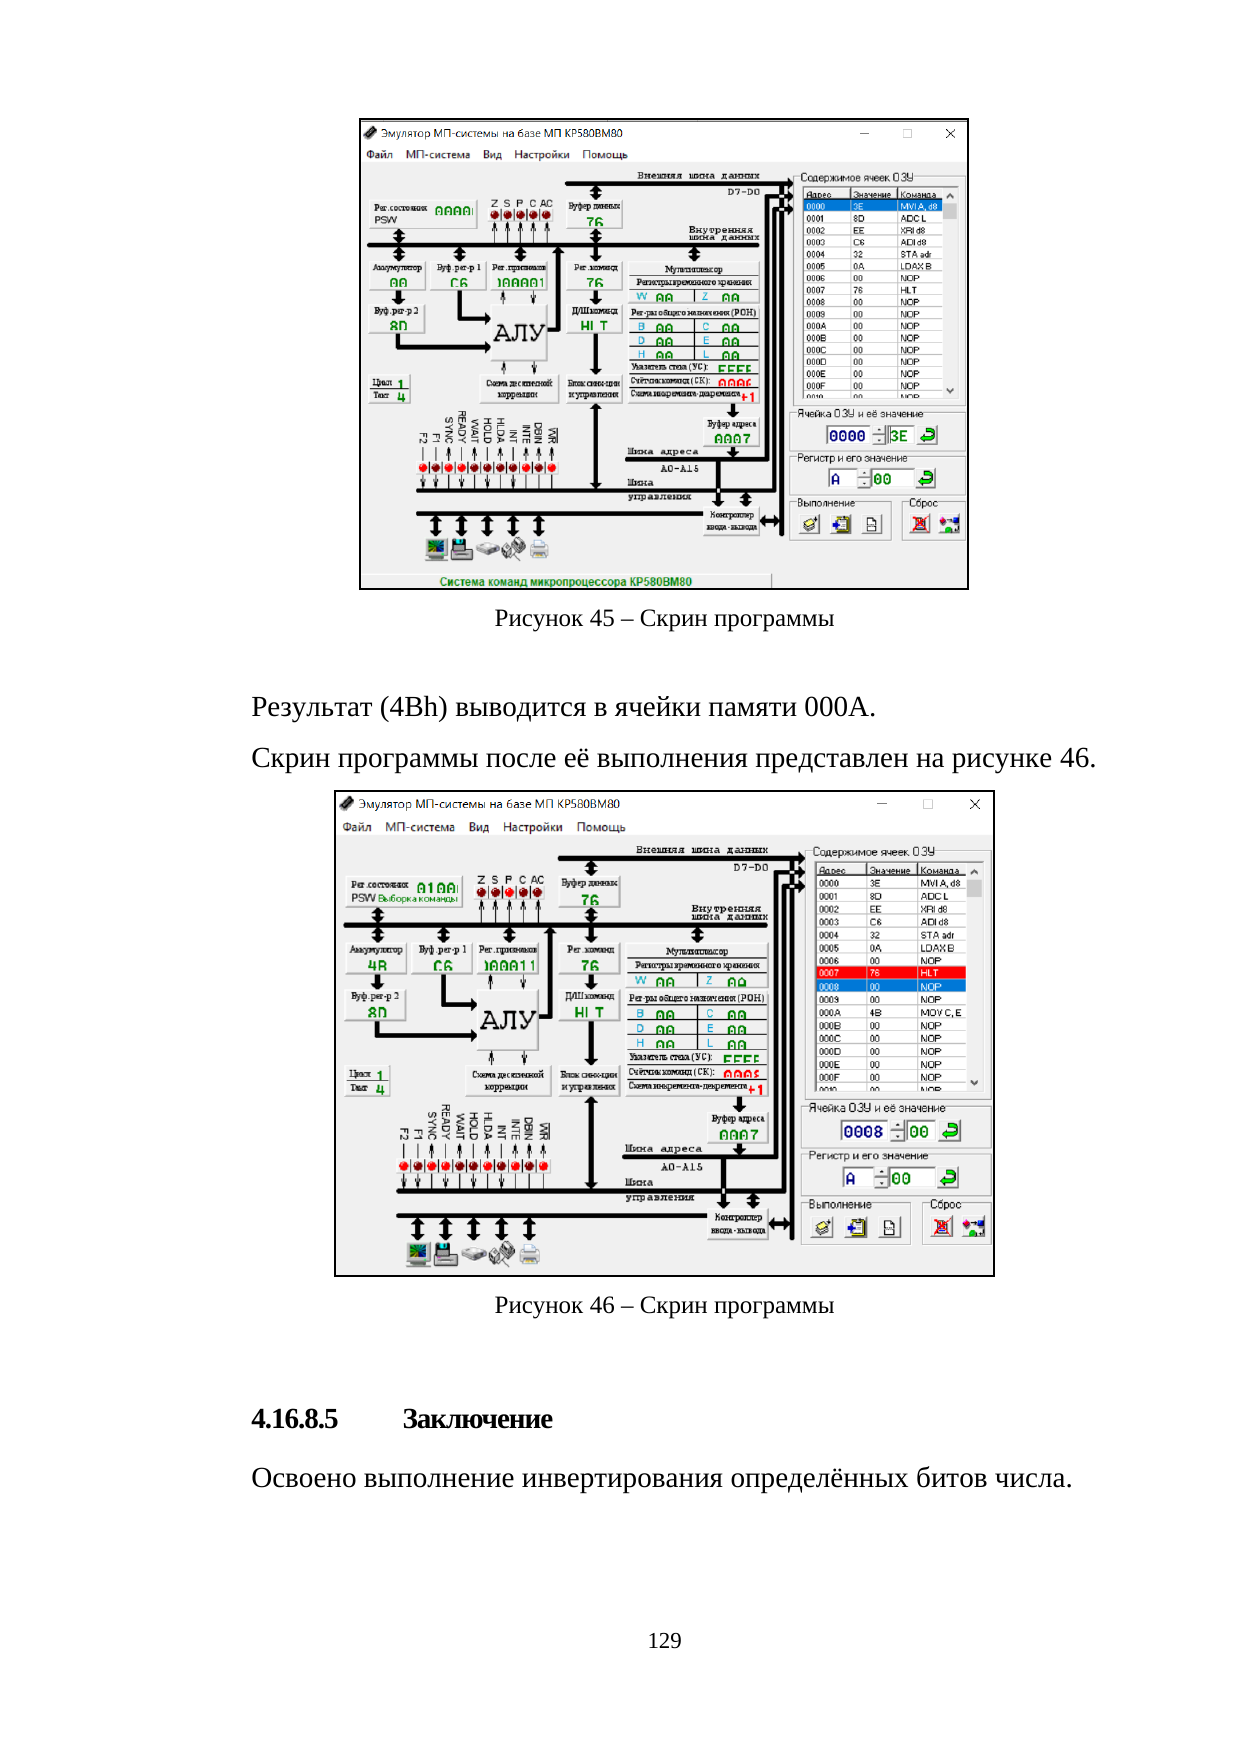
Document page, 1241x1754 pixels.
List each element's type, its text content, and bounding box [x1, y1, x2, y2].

title 4.16.8.5 Заключение [177, 1402, 1152, 1435]
text Рисунок 46 – Скрин программы [177, 1290, 1152, 1319]
picture [361, 120, 967, 588]
text Рисунок 45 – Скрин программы [177, 603, 1152, 632]
picture [336, 792, 993, 1275]
text Скрин программы после её выполнения представлен на рисунке 46. [177, 740, 1152, 773]
text Освоено выполнение инвертирования определённых битов числа. [177, 1460, 1152, 1494]
text Результат (4Bh) выводится в ячейки памяти 000A. [177, 689, 1152, 723]
